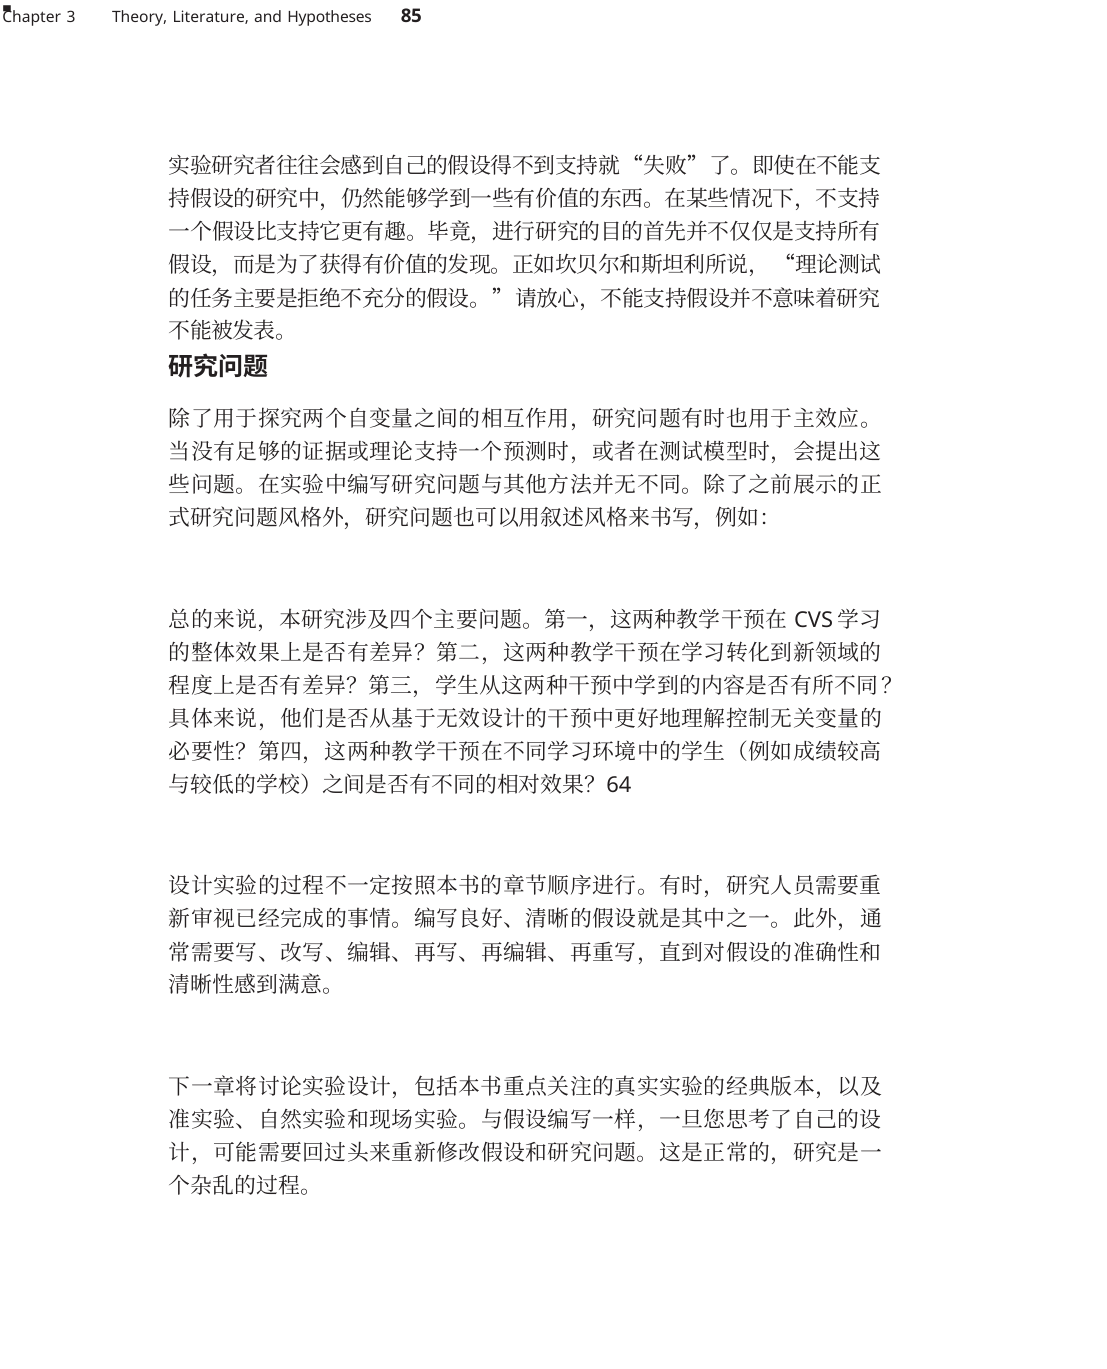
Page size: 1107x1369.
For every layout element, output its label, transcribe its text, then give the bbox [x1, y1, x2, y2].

text 下一章将讨论实验设计，包括本书重点关注的真实实验的经典版本，以及准实验、自然实验和现场实验。与假设编写一样，一旦您思考了自己的设计，可能需要回过头来重新修改假设和研究问题。这是正常的，研究是一个杂乱的过程。 [169, 1069, 882, 1199]
text 总的来说，本研究涉及四个主要问题。第一，这两种教学干预在CVS学习的整体效果上是否有差异？第二，这两种教学干预在学习转化到新领域的程度上是否有差异？第三，学生从这两种干预中学到的内容是否有所不同？具体来说，他们是否从基于无效设计的干预中更好地理解控制无关变量的必要性？第四，这两种教学干预在不同学习环境中的学生（例如成绩较高与较低的学校）之间是否有不同的相对效果？64 [169, 602, 882, 799]
text 除了用于探究两个自变量之间的相互作用，研究问题有时也用于主效应。当没有足够的证据或理论支持一个预测时，或者在测试模型时，会提出这些问题。在实验中编写研究问题与其他方法并无不同。除了之前展示的正式研究问题风格外，研究问题也可以用叙述风格来书写，例如： [169, 402, 882, 532]
text 设计实验的过程不一定按照本书的章节顺序进行。有时，研究人员需要重新审视已经完成的事情。编写良好、清晰的假设就是其中之一。此外，通常需要写、改写、编辑、再写、再编辑、再重写，直到对假设的准确性和清晰性感到满意。 [169, 869, 882, 999]
subtitle 研究问题 [169, 347, 1106, 383]
text 实验研究者往往会感到自己的假设得不到支持就“失败”了。即使在不能支持假设的研究中，仍然能够学到一些有价值的东西。在某些情况下，不支持一个假设比支持它更有趣。毕竟，进行研究的目的首先并不仅仅是支持所有假设，而是为了获得有价值的发现。正如坎贝尔和斯坦利所说，“理论测试的任务主要是拒绝不充分的假设。”请放心，不能支持假设并不意味着研究不能被发表。 [169, 148, 882, 345]
